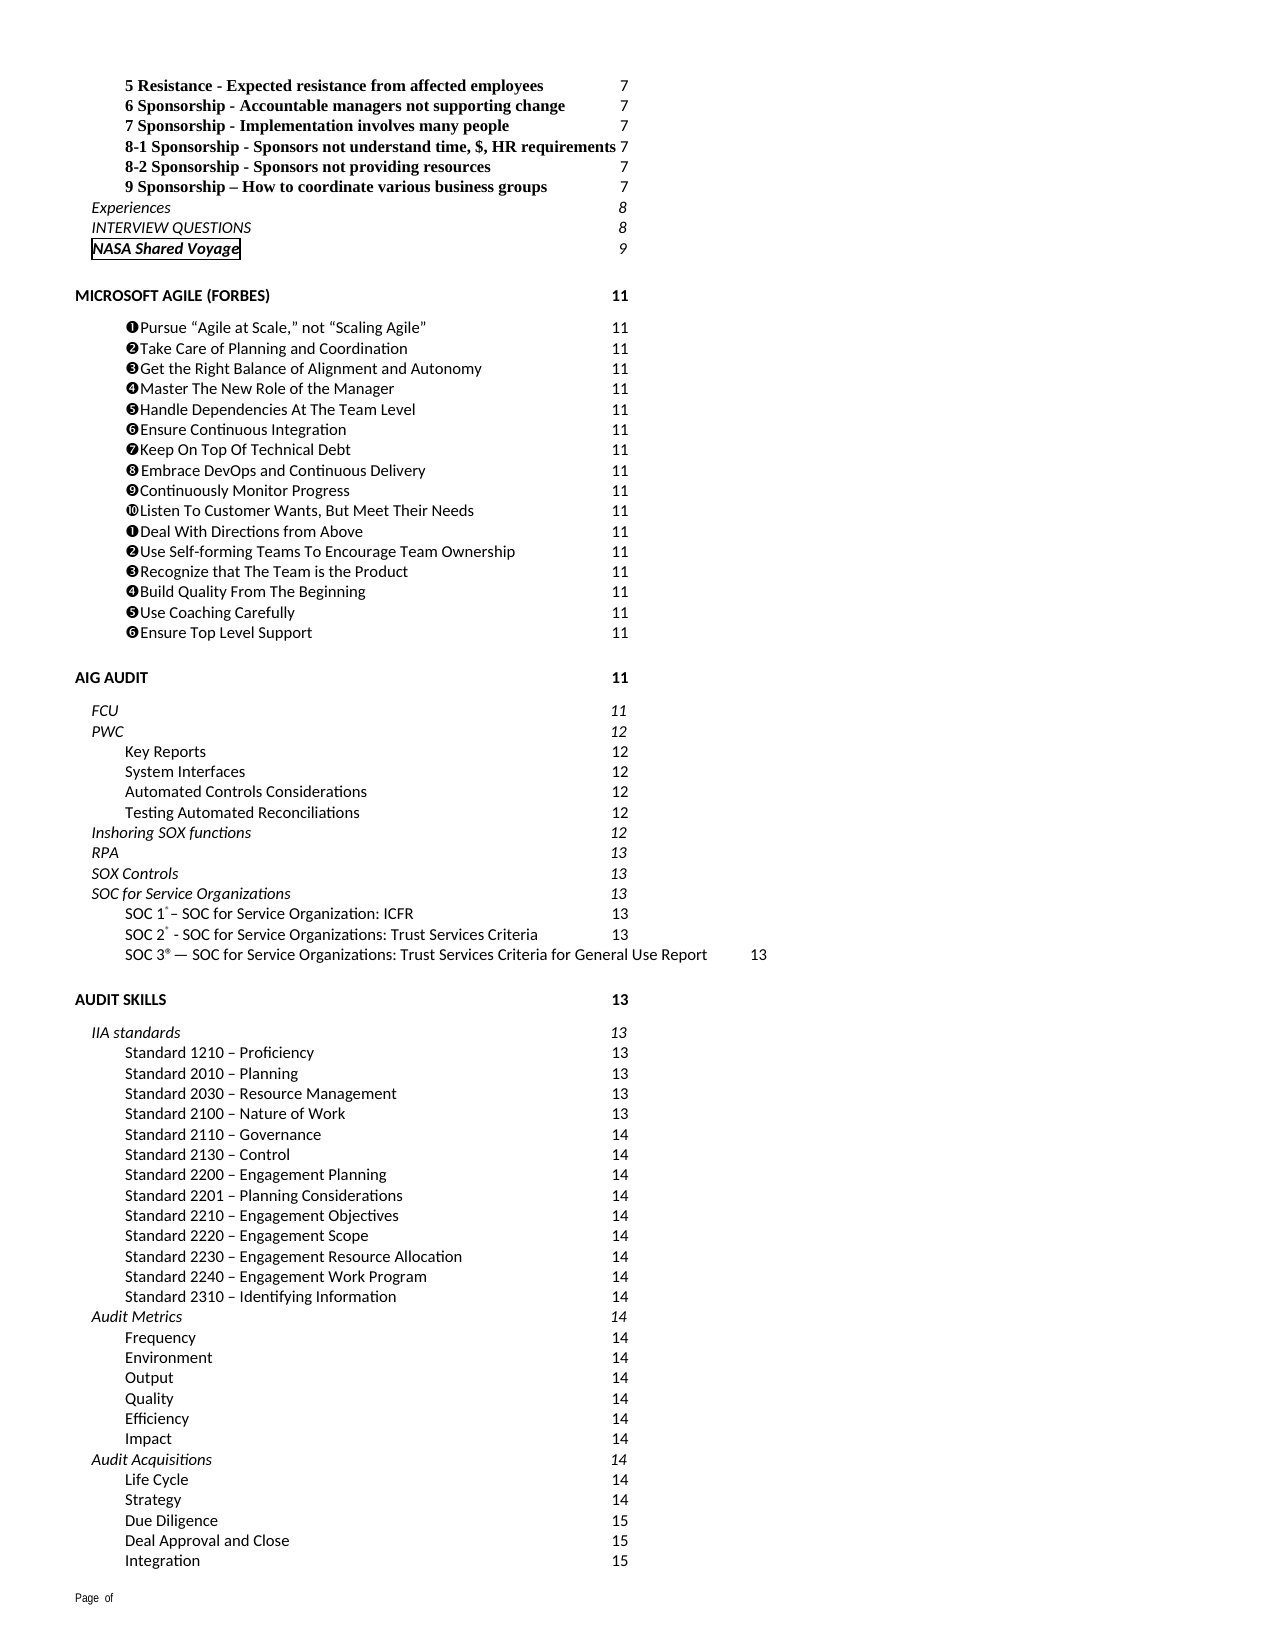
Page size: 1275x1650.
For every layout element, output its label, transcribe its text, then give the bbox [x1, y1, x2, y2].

text INTERVIEW QUESTIONS 8 [91, 217, 1213, 237]
text PWC 12 [91, 721, 1213, 741]
text 8-1 Sponsorship - Sponsors not understand time, $, HR requirements 7 [125, 136, 1213, 156]
text Impact 14 [125, 1429, 1213, 1449]
text Environment 14 [125, 1347, 1213, 1368]
text Frequency 14 [125, 1327, 1213, 1347]
text AUDIT SKILLS 13 [75, 989, 1213, 1010]
text System Interfaces 12 [125, 761, 1213, 782]
text Inshoring SOX functions 12 [91, 822, 1213, 843]
text Standard 2200 – Engagement Planning 14 [125, 1164, 1213, 1185]
text Audit Acquisitions 14 [91, 1449, 1213, 1469]
text Standard 2240 – Engagement Work Program 14 [125, 1266, 1213, 1286]
text Integration 15 [125, 1551, 1213, 1571]
text SOX Controls 13 [91, 863, 1213, 883]
text SOC 3®— SOC for Service Organizations: Trust Services Criteria for General Use Report 13 [125, 944, 1213, 964]
text SOC 1®– SOC for Service Organization: ICFR 13 [125, 904, 1213, 924]
text 7 Sponsorship - Implementation involves many people 7 [125, 116, 1213, 136]
text Standard 1210 – Proficiency 13 [125, 1043, 1213, 1063]
text NASA Shared Voyage 9 [241, 237, 1213, 260]
text FCU 11 [91, 701, 1213, 721]
text Take Care of Planning and Coordination 11 [125, 338, 1213, 358]
text Audit Metrics 14 [91, 1307, 1213, 1327]
text Recognize that The Team is the Product 11 [125, 561, 1213, 582]
text Key Reports 12 [125, 741, 1213, 761]
text Continuously Monitor Progress 11 [125, 480, 1213, 501]
text 5 Resistance - Expected resistance from affected employees 7 [125, 75, 1213, 95]
text Build Quality From The Beginning 11 [125, 582, 1213, 602]
text Life Cycle 14 [125, 1469, 1213, 1489]
text Due Diligence 15 [125, 1510, 1213, 1530]
text Output 14 [125, 1368, 1213, 1388]
text Standard 2230 – Engagement Resource Allocation 14 [125, 1246, 1213, 1266]
text Use Coaching Carefully 11 [125, 602, 1213, 622]
text Standard 2310 – Identifying Information 14 [125, 1286, 1213, 1307]
text Standard 2010 – Planning 13 [125, 1063, 1213, 1083]
text Quality 14 [125, 1388, 1213, 1408]
text Ensure Continuous Integration 11 [125, 419, 1213, 439]
text Standard 2130 – Control 14 [125, 1144, 1213, 1164]
text Ensure Top Level Support 11 [125, 622, 1213, 643]
text IIA standards 13 [91, 1022, 1213, 1043]
text Keep On Top Of Technical Debt 11 [125, 439, 1213, 460]
text Handle Dependencies At The Team Level 11 [125, 399, 1213, 419]
text 6 Sponsorship - Accountable managers not supporting change 7 [125, 95, 1213, 116]
text Testing Automated Reconciliations 12 [125, 802, 1213, 822]
text Efficiency 14 [125, 1408, 1213, 1429]
text Automated Controls Considerations 12 [125, 782, 1213, 802]
text Listen To Customer Wants, But Meet Their Needs 11 [125, 501, 1213, 521]
text Standard 2100 – Nature of Work 13 [125, 1104, 1213, 1124]
text Standard 2110 – Governance 14 [125, 1124, 1213, 1144]
text AIG AUDIT 11 [75, 668, 1213, 688]
text Master The New Role of the Manager 11 [125, 379, 1213, 399]
text 8-2 Sponsorship - Sponsors not providing resources 7 [125, 156, 1213, 177]
text Standard 2030 – Resource Management 13 [125, 1083, 1213, 1104]
text Get the Right Balance of Alignment and Autonomy 11 [125, 358, 1213, 379]
text MICROSOFT AGILE (FORBES) 11 [75, 285, 1213, 305]
text 9 Sponsorship – How to coordinate various business groups 7 [125, 177, 1213, 197]
text Deal Approval and Close 15 [125, 1530, 1213, 1551]
text Embrace DevOps and Continuous Delivery 11 [125, 460, 1213, 480]
text SOC for Service Organizations 13 [91, 883, 1213, 904]
text Pursue “Agile at Scale,” not “Scaling Agile” 11 [125, 318, 1213, 338]
text SOC 2® - SOC for Service Organizations: Trust Services Criteria 13 [125, 924, 1213, 944]
text Use Self-forming Teams To Encourage Team Ownership 11 [125, 541, 1213, 561]
text RPA 13 [91, 843, 1213, 863]
text Standard 2201 – Planning Considerations 14 [125, 1185, 1213, 1205]
text Standard 2220 – Engagement Scope 14 [125, 1226, 1213, 1246]
text Deal With Directions from Above 11 [125, 521, 1213, 541]
text Strategy 14 [125, 1489, 1213, 1510]
text Standard 2210 – Engagement Objectives 14 [125, 1205, 1213, 1226]
text Experiences 8 [91, 197, 1213, 217]
text NASA Shared Voyage 9 [93, 239, 239, 259]
